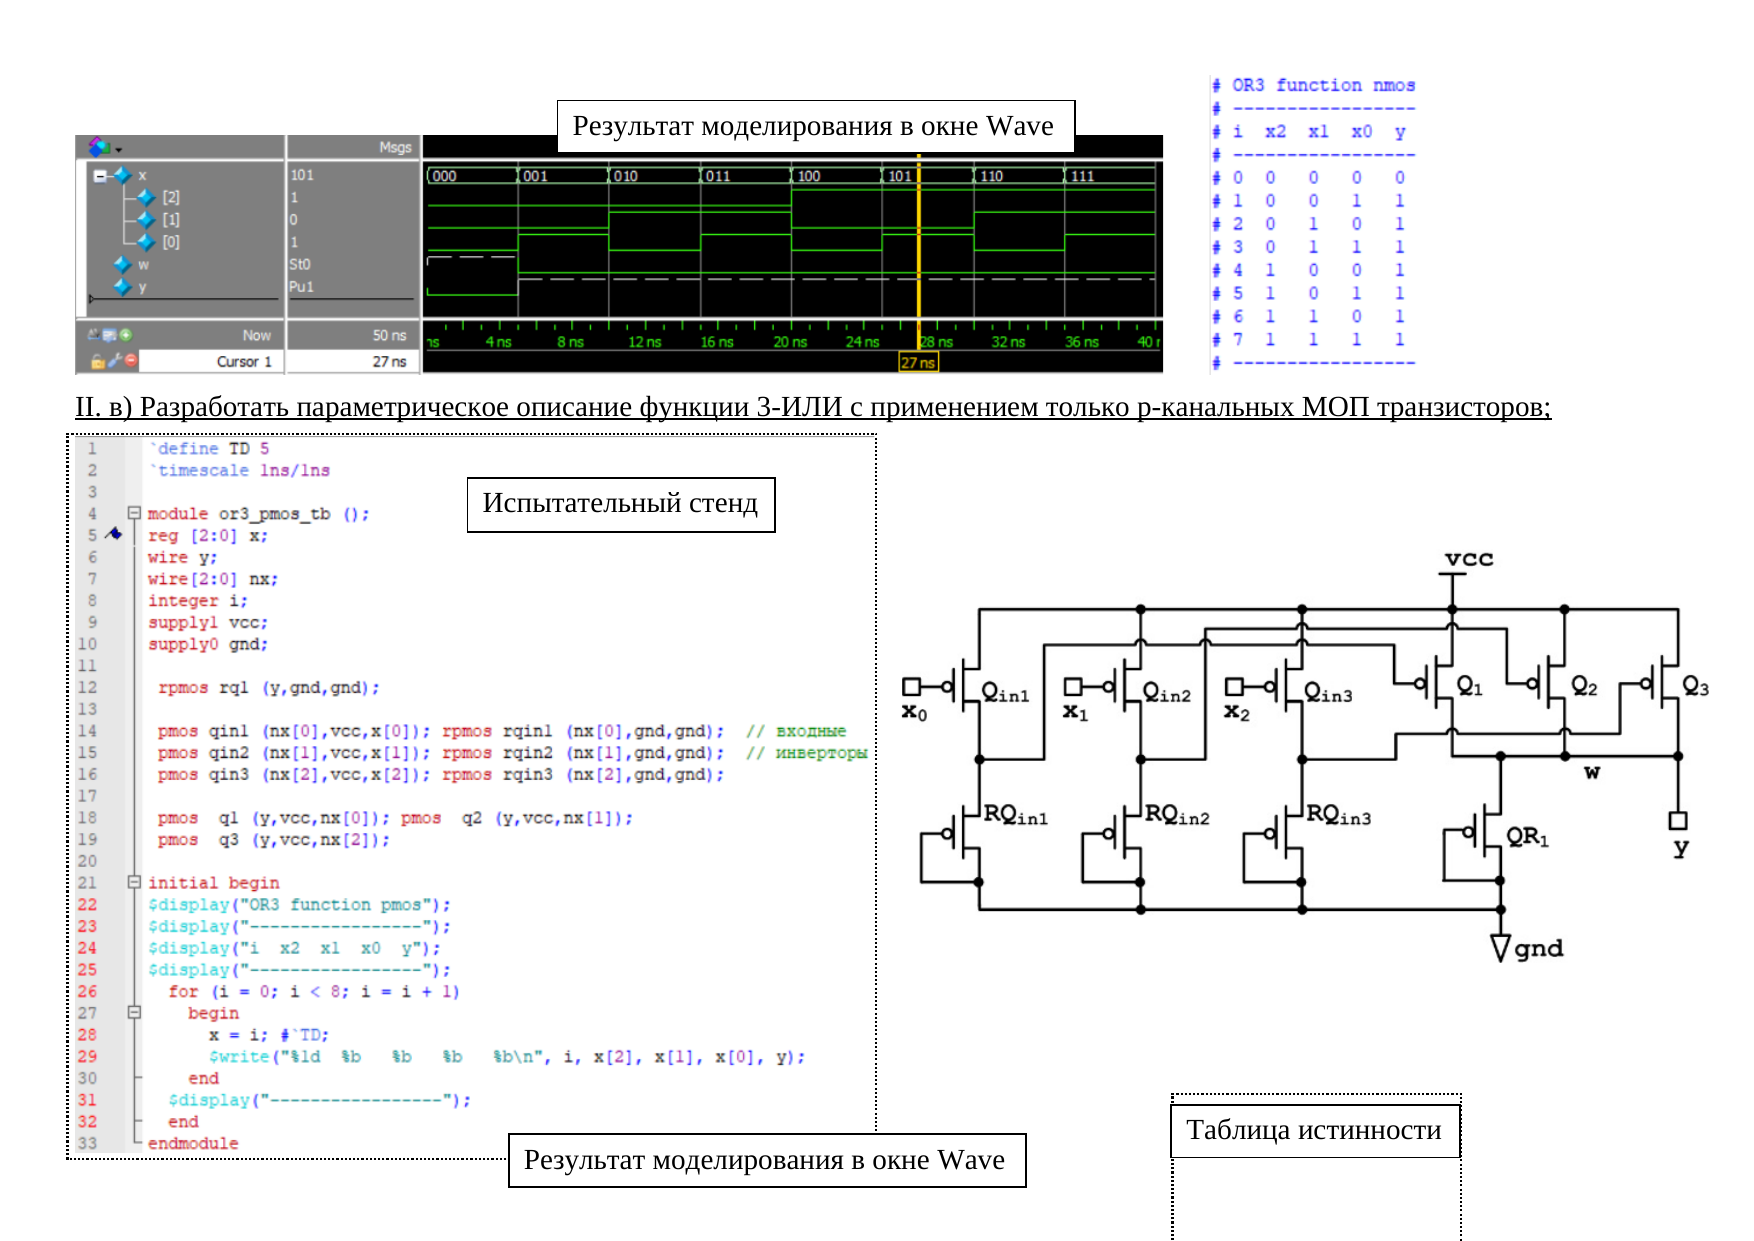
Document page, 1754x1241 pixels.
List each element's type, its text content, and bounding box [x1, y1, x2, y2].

picture [901, 540, 1710, 977]
picture [75, 135, 1164, 375]
picture [75, 436, 875, 1153]
picture [1209, 75, 1420, 375]
